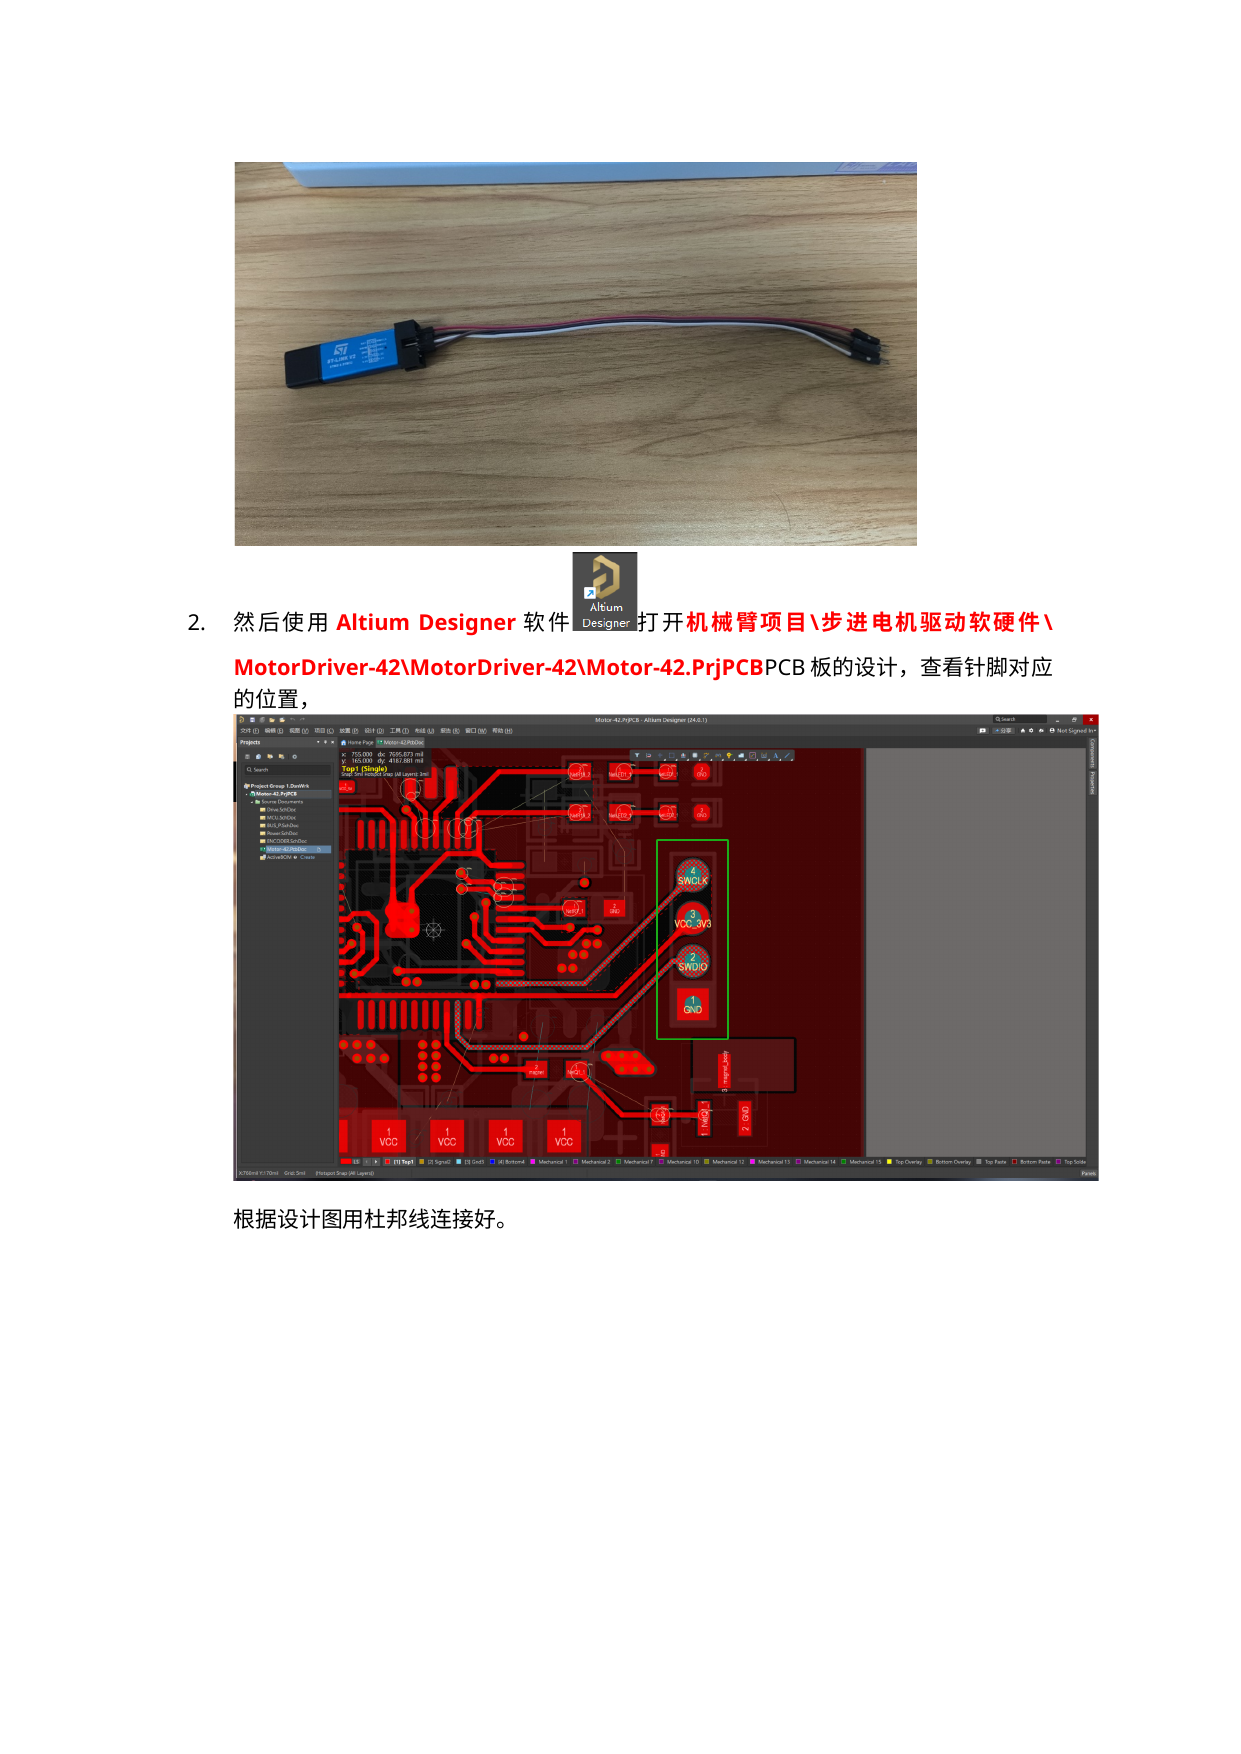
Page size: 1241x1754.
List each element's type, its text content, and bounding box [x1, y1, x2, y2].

picture [233, 714, 1099, 1181]
picture [236, 162, 916, 546]
list 然后使用Altium Designer软件打开机械臂项目\步进电机驱动软硬件\MotorDriver-42\MotorDriver-42\Motor-42.PrjPCBPCB板的设计，查看针脚对应的位置， [187, 552, 1053, 714]
picture [572, 552, 638, 631]
list 根据设计图用杜邦线连接好。 [233, 1202, 1053, 1234]
